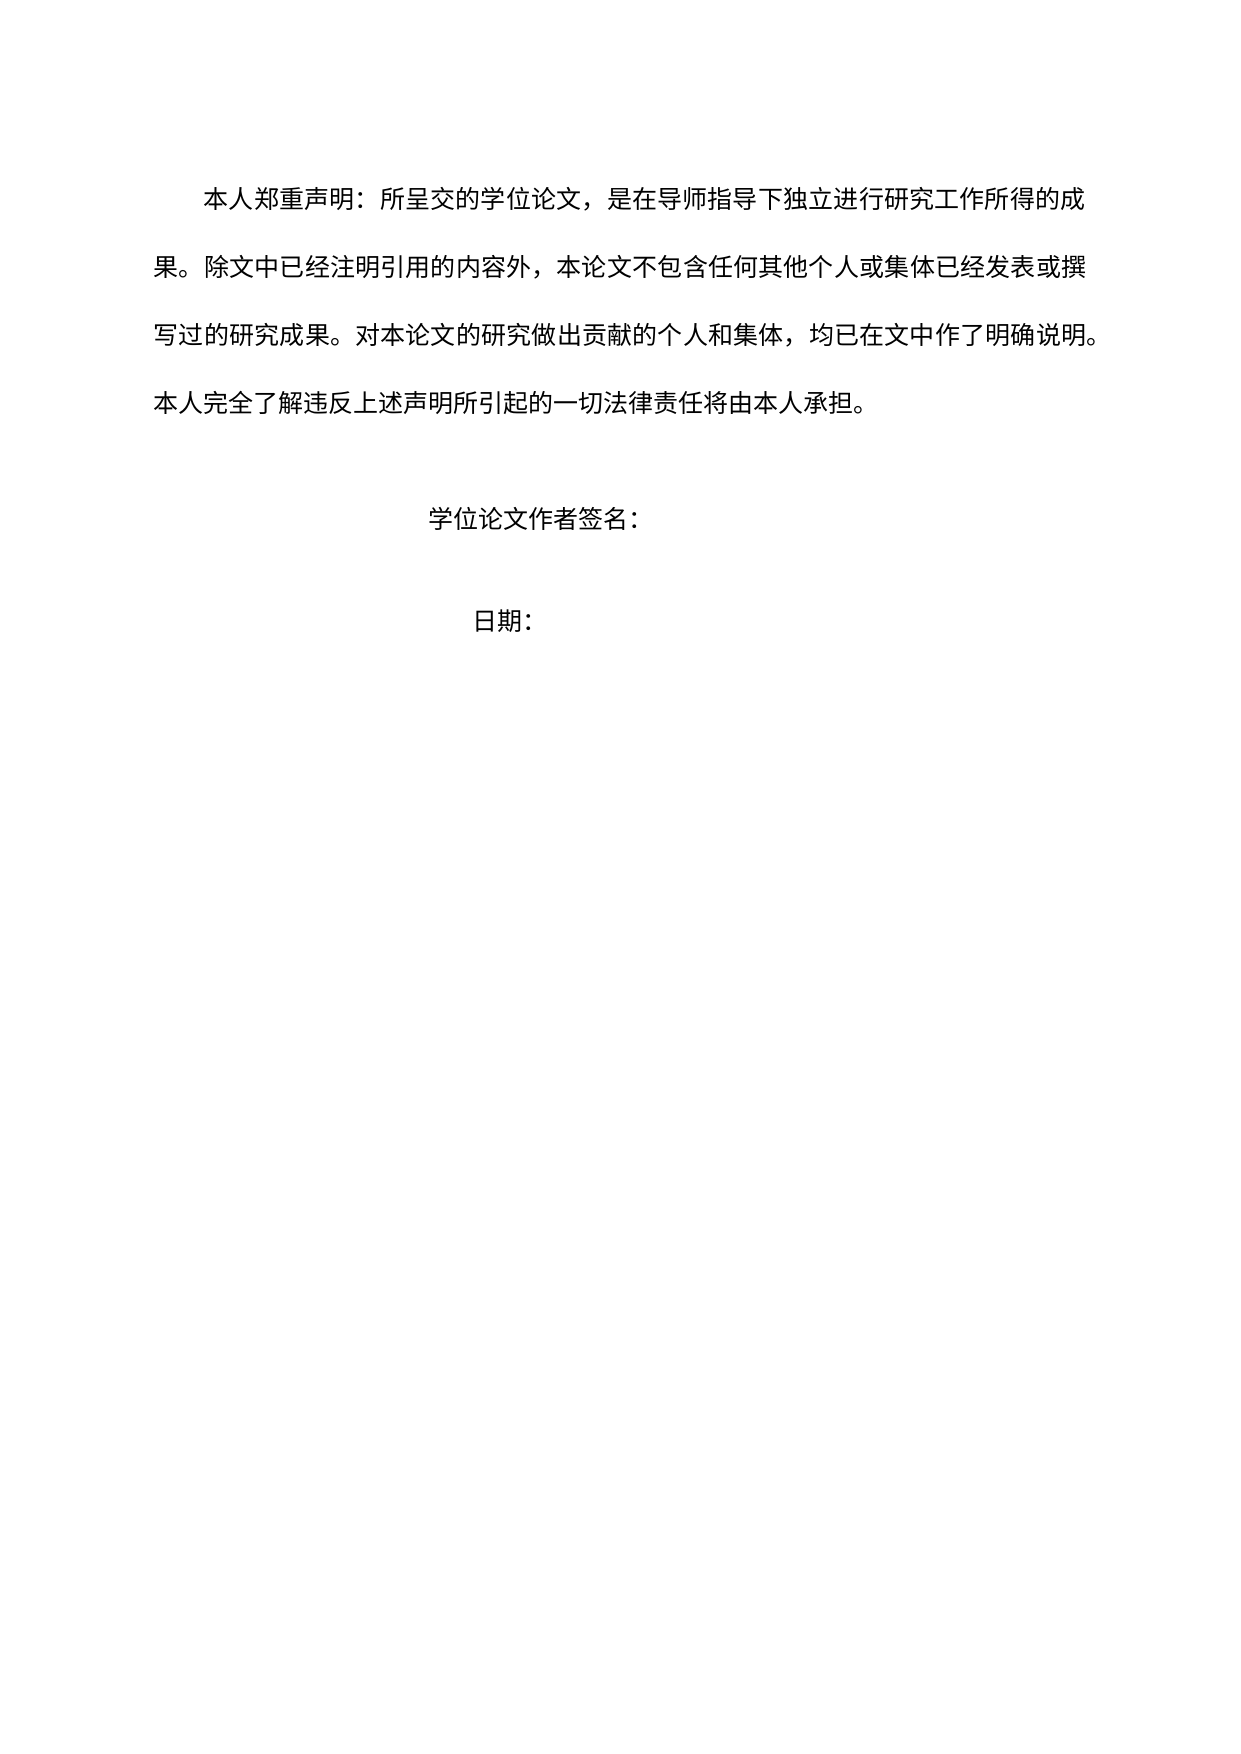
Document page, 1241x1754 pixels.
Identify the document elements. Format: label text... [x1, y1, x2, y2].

text 学位论文作者签名： [153, 484, 1087, 552]
text 日期： [153, 586, 1087, 654]
text 本人郑重声明：所呈交的学位论文，是在导师指导下独立进行研究工作所得的成果。除文中已经注明引用的内容外，本论文不包含任何其他个人或集体已经发表或撰写过的研究成果。对本论文的研究做出贡献的个人和集体，均已在文中作了明确说明。本人完全了解违反上述声明所引起的一切法律责任将由本人承担。 [153, 164, 1087, 436]
